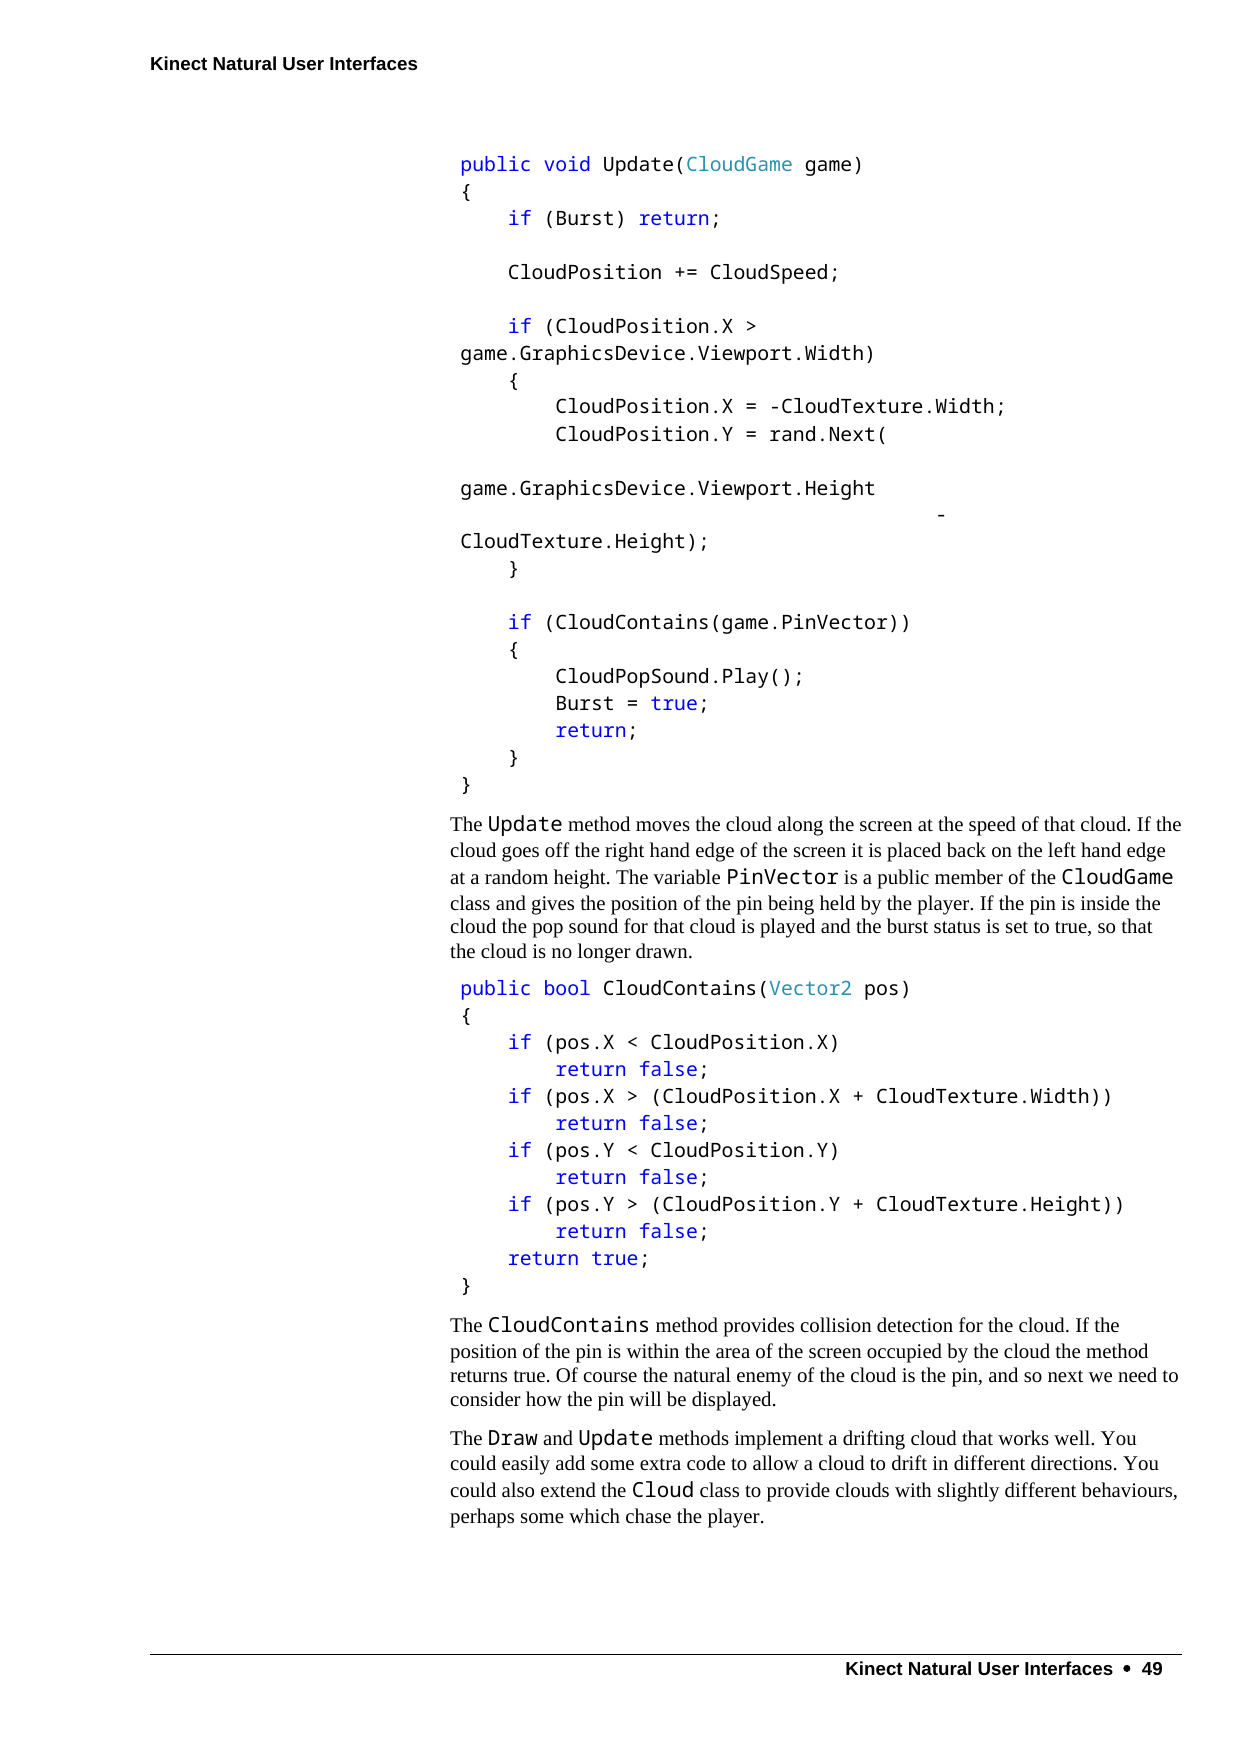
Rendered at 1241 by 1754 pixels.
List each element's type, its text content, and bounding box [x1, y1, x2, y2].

text public bool CloudContains(Vector2 pos) { if (pos.X < CloudPosition.X) return false; if (pos.X > (CloudPosition.X + CloudTexture.Width)) return false; if (pos.Y < CloudPosition.Y) return false; if (pos.Y > (CloudPosition.Y + CloudTexture.Height)) return false; return true; } [460, 974, 1182, 1298]
text The CloudContains method provides collision detection for the cloud. If the position of the pin is within the area of the screen occupied by the cloud the method returns true. Of course the natural enemy of the cloud is the pin, and so next we need to consider how the pin will be displayed. [450, 1310, 1182, 1411]
text public void Update(CloudGame game) { if (Burst) return; CloudPosition += CloudSpeed; if (CloudPosition.X > game.GraphicsDevice.Viewport.Width) { CloudPosition.X = -CloudTexture.Width; CloudPosition.Y = rand.Next( game.GraphicsDevice.Viewport.Height - CloudTexture.Height); } if (CloudContains(game.PinVector)) { CloudPopSound.Play(); Burst = true; return; } } [460, 150, 1182, 797]
text The Update method moves the cloud along the screen at the speed of that cloud. If the cloud goes off the right hand edge of the screen it is placed back on the left hand edge at a random height. The variable PinVector is a public member of the CloudGame class and gives the position of the pin being held by the player. If the pin is inside the cloud the pop sound for that cloud is played and the burst status is set to true, so that the cloud is no longer drawn. [450, 809, 1182, 963]
text The Draw and Update methods implement a drifting cloud that works well. You could easily add some extra code to allow a cloud to drift in different directions. You could also extend the Cloud class to provide clouds with slightly different behaviours, perhaps some which chase the player. [450, 1423, 1182, 1528]
